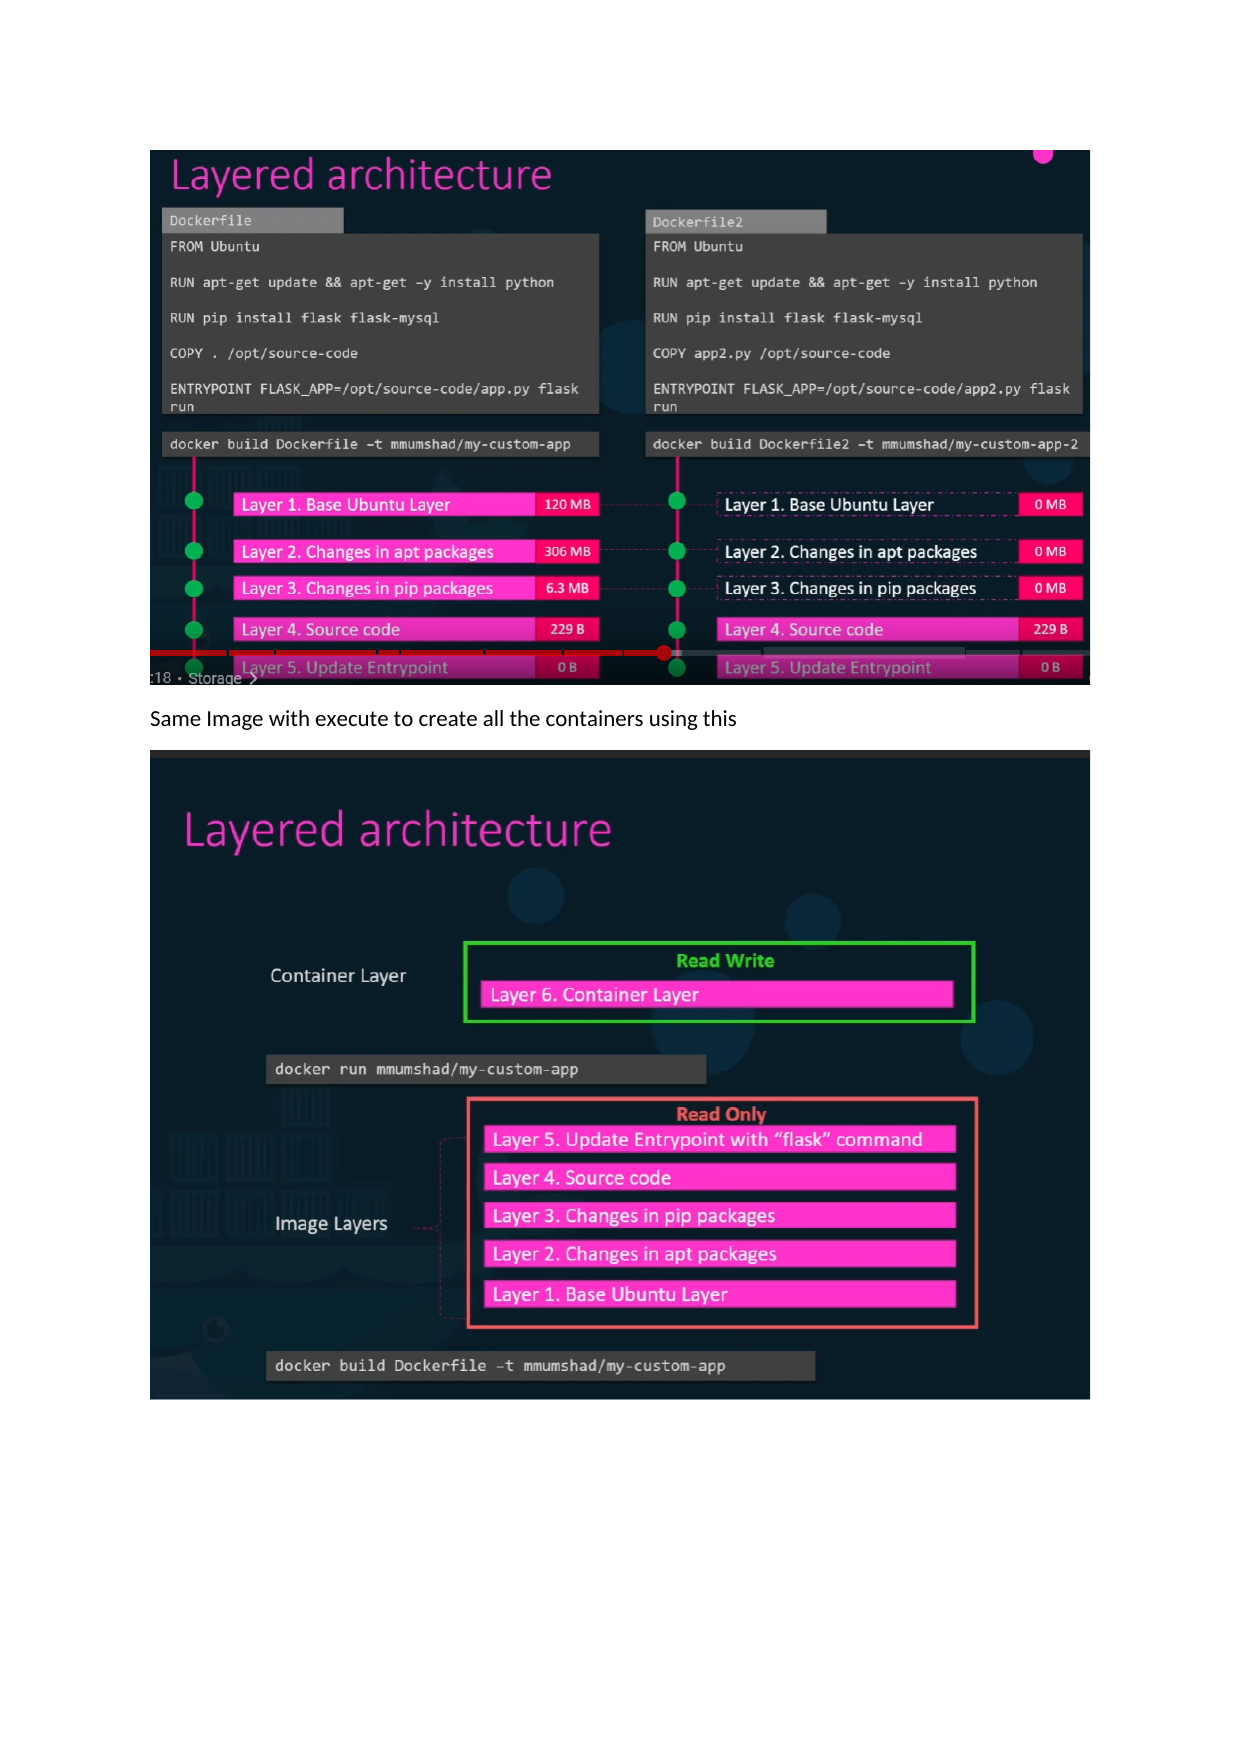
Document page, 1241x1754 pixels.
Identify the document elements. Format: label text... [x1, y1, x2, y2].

text Same Image with execute to create all the containers using this [150, 704, 1090, 732]
picture [150, 750, 1091, 1400]
picture [150, 150, 1091, 685]
